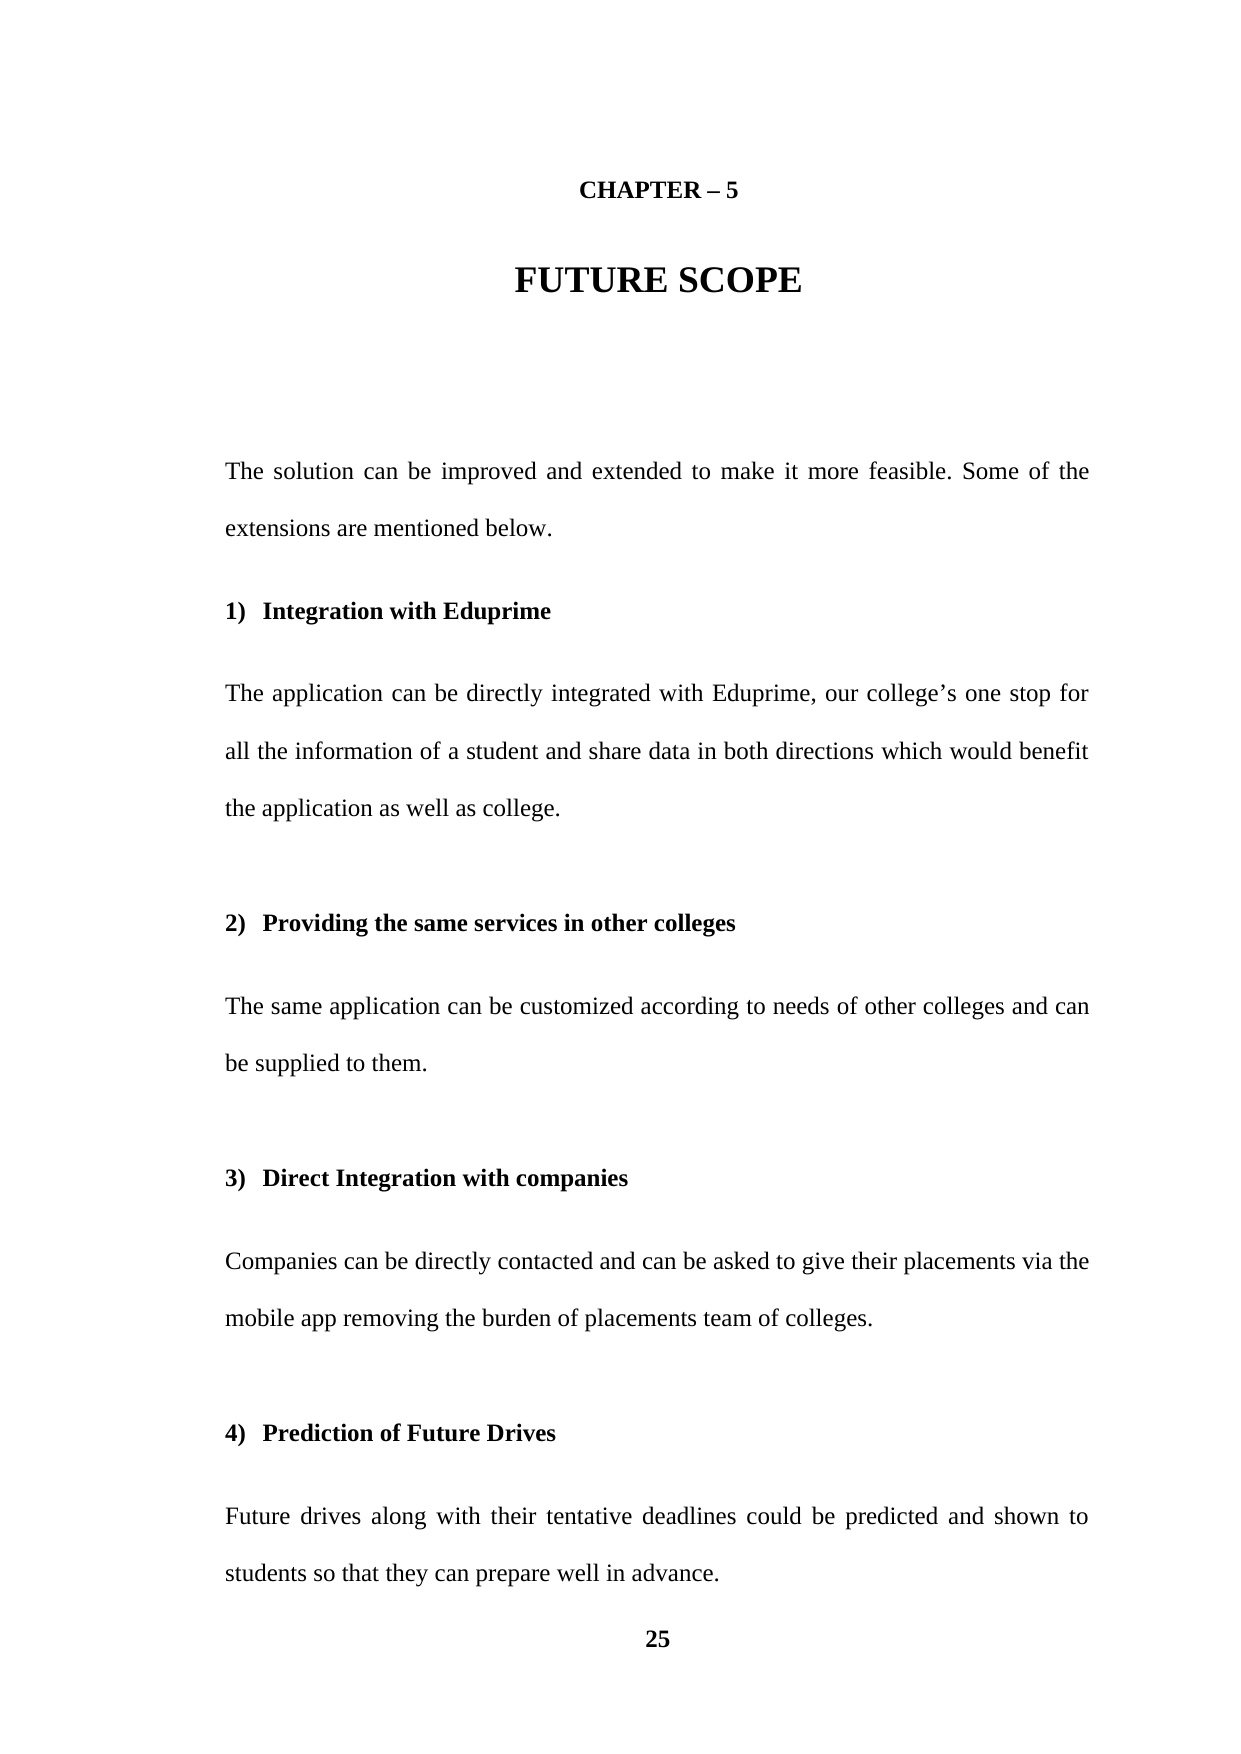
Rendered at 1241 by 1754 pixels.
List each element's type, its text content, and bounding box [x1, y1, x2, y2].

list Prediction of Future Drives [225, 1418, 1090, 1447]
list Direct Integration with companies [225, 1163, 1090, 1192]
text FUTURE SCOPE [225, 257, 1090, 301]
text CHAPTER – 5 [225, 175, 1090, 204]
text The solution can be improved and extended to make it more feasible. Some of the extensions are mentioned below. [225, 456, 1090, 542]
text The application can be directly integrated with Eduprime, our college’s one stop for all the information of a student and share data in both directions which would benefit the application as well as college. [225, 678, 1090, 822]
text The same application can be customized according to needs of other colleges and can be supplied to them. [225, 991, 1090, 1077]
text Companies can be directly contacted and can be asked to give their placements via the mobile app removing the burden of placements team of colleges. [225, 1246, 1090, 1332]
text Future drives along with their tentative deadlines could be predicted and shown to students so that they can prepare well in advance. [225, 1501, 1090, 1587]
list Integration with Eduprime [225, 596, 1090, 625]
list Providing the same services in other colleges [225, 908, 1090, 937]
